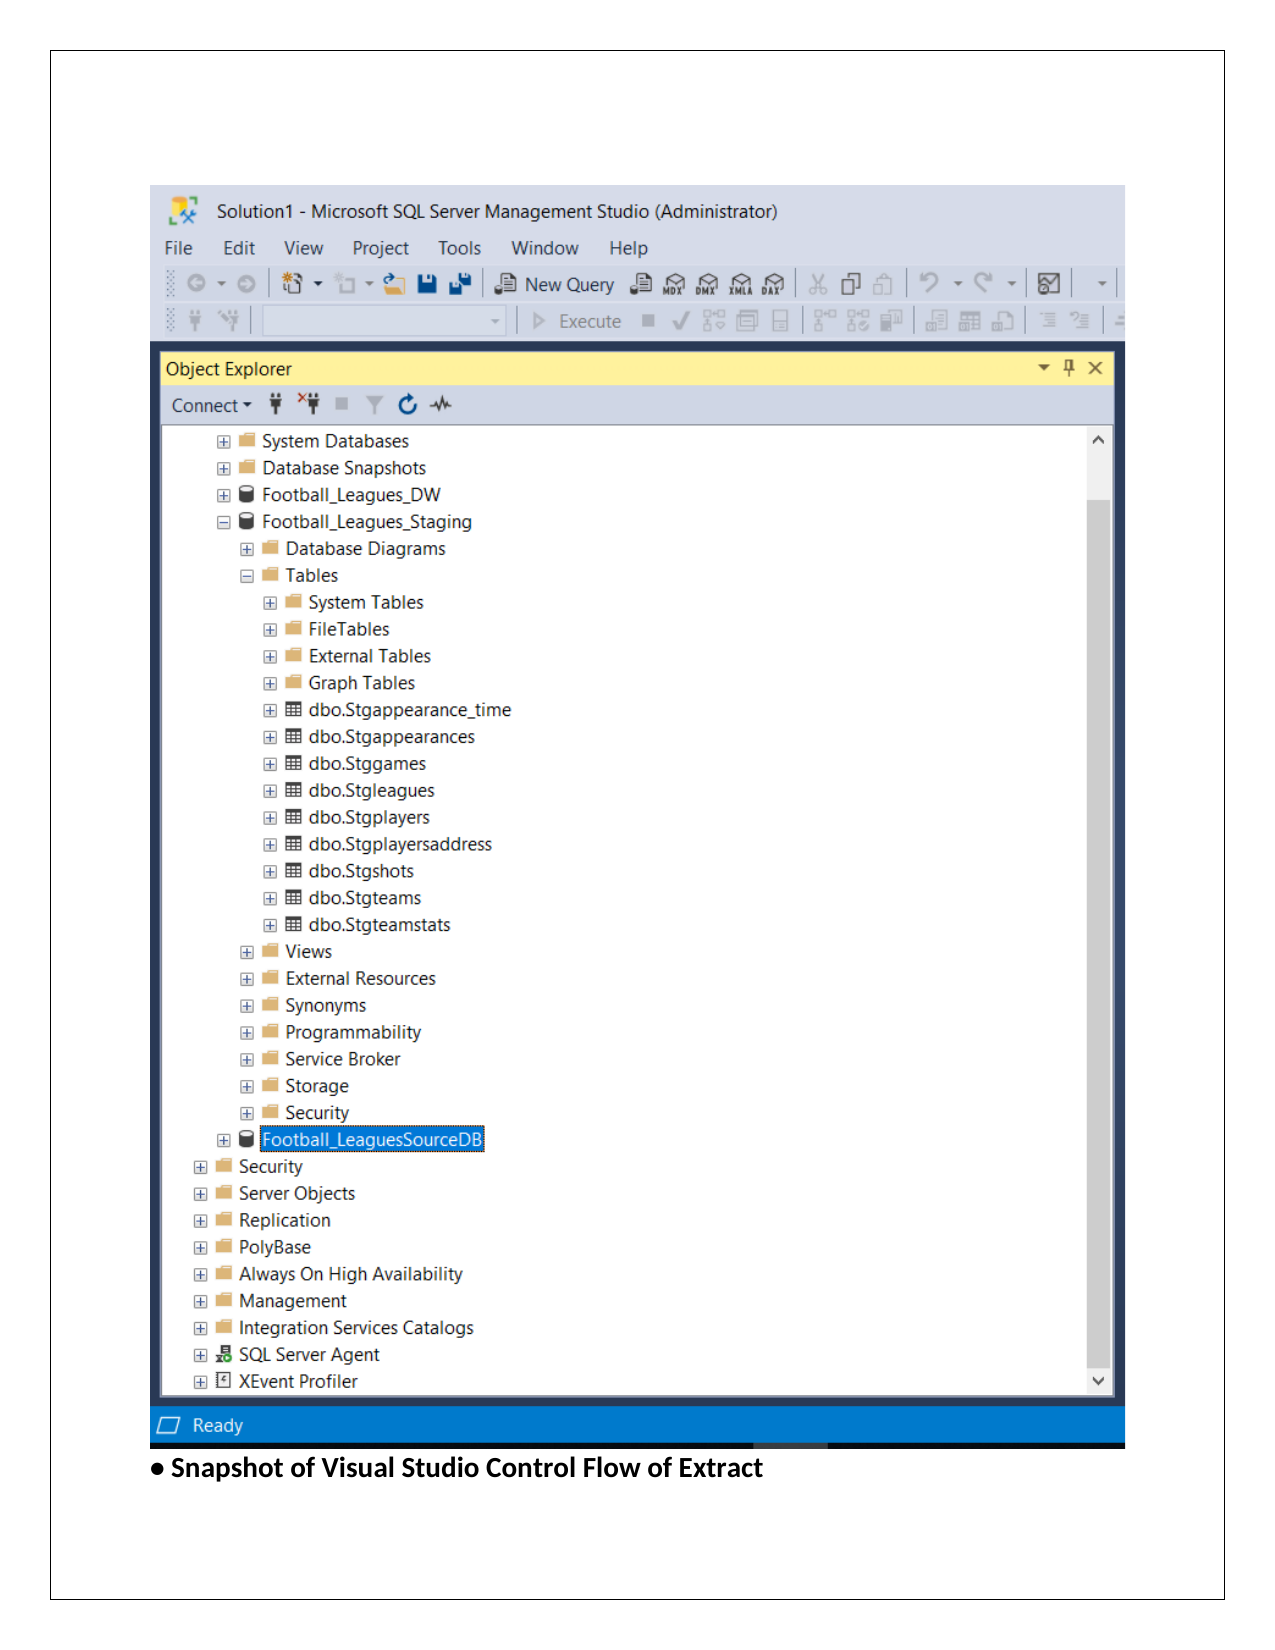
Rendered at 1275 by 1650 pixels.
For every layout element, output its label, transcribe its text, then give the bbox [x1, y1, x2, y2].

text • Snapshot of Visual Studio Control Flow of Extract [150, 1449, 1125, 1484]
picture [150, 185, 1125, 1449]
